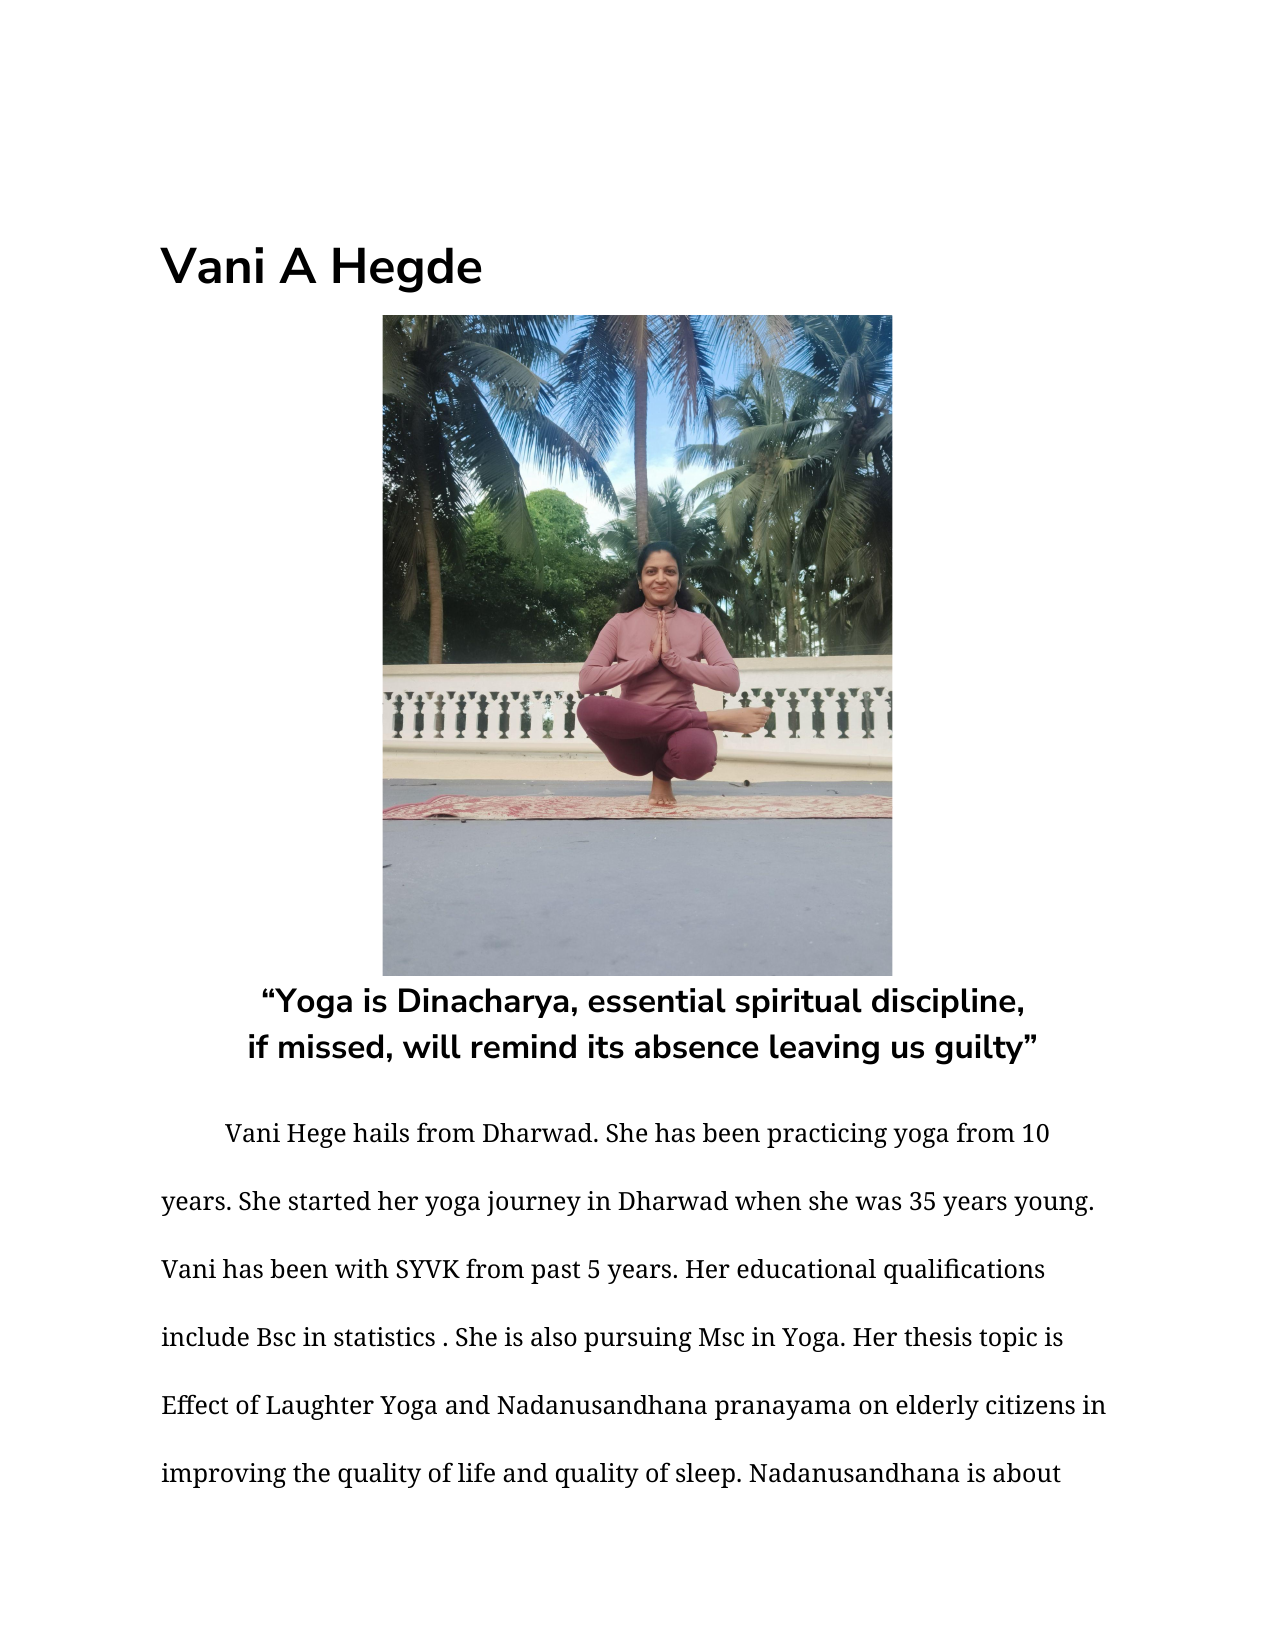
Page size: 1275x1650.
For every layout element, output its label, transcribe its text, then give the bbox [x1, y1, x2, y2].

text “Yoga is Dinacharya, essential spiritual discipline, [161, 979, 1125, 1024]
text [161, 1115, 1125, 1490]
text Vani A Hegde [159, 233, 1114, 301]
text if missed, will remind its absence leaving us guilty” [161, 1024, 1125, 1070]
picture [382, 315, 893, 976]
